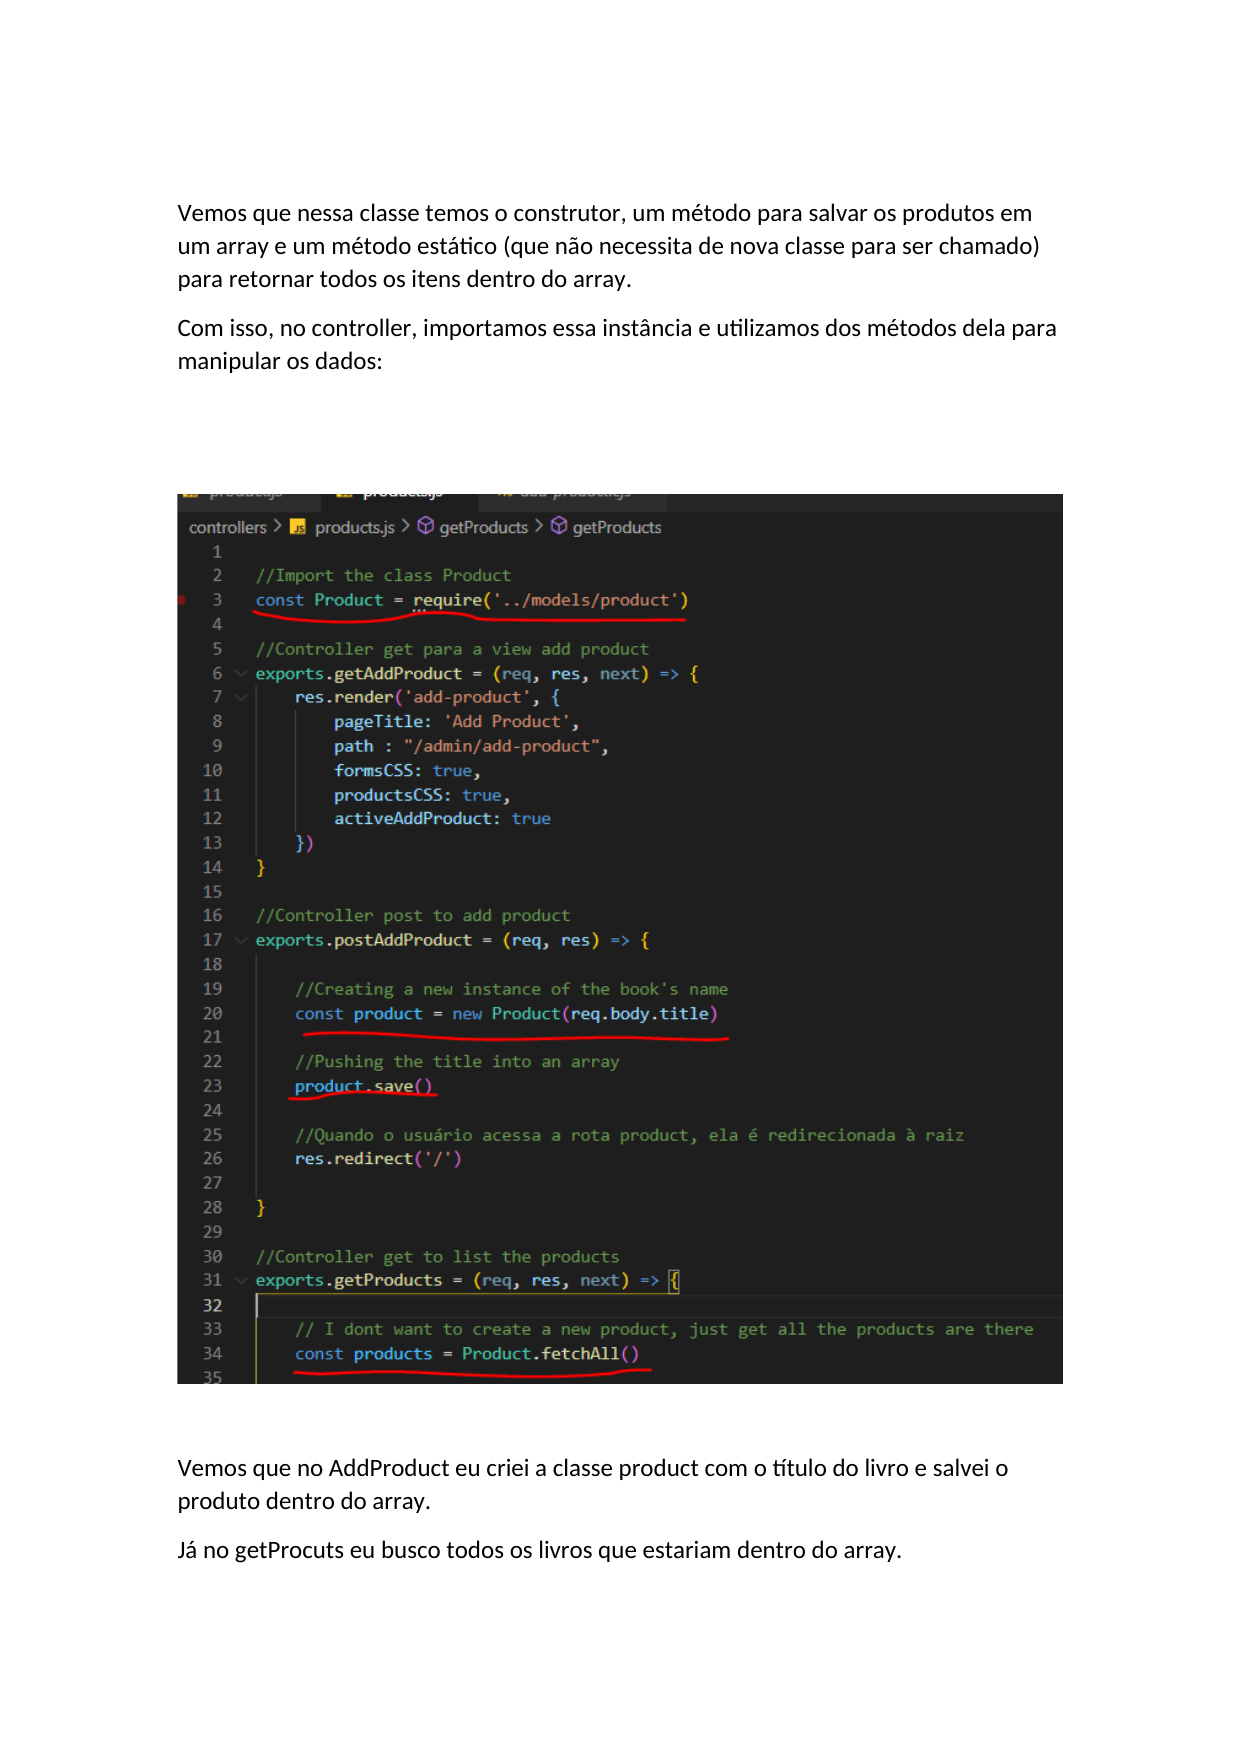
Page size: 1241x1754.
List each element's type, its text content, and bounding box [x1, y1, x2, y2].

text Já no getProcuts eu busco todos os livros que estariam dentro do array. [177, 1535, 1063, 1565]
picture [177, 494, 1063, 1384]
text Vemos que no AddProduct eu criei a classe product com o título do livro e salvei o produto dentro do array. [177, 1452, 1063, 1516]
text Vemos que nessa classe temos o construtor, um método para salvar os produtos em um array e um método estático (que não necessita de nova classe para ser chamado) para retornar todos os itens dentro do array. [177, 197, 1063, 293]
text Com isso, no controller, importamos essa instância e utilizamos dos métodos dela para manipular os dados: [177, 313, 1063, 376]
